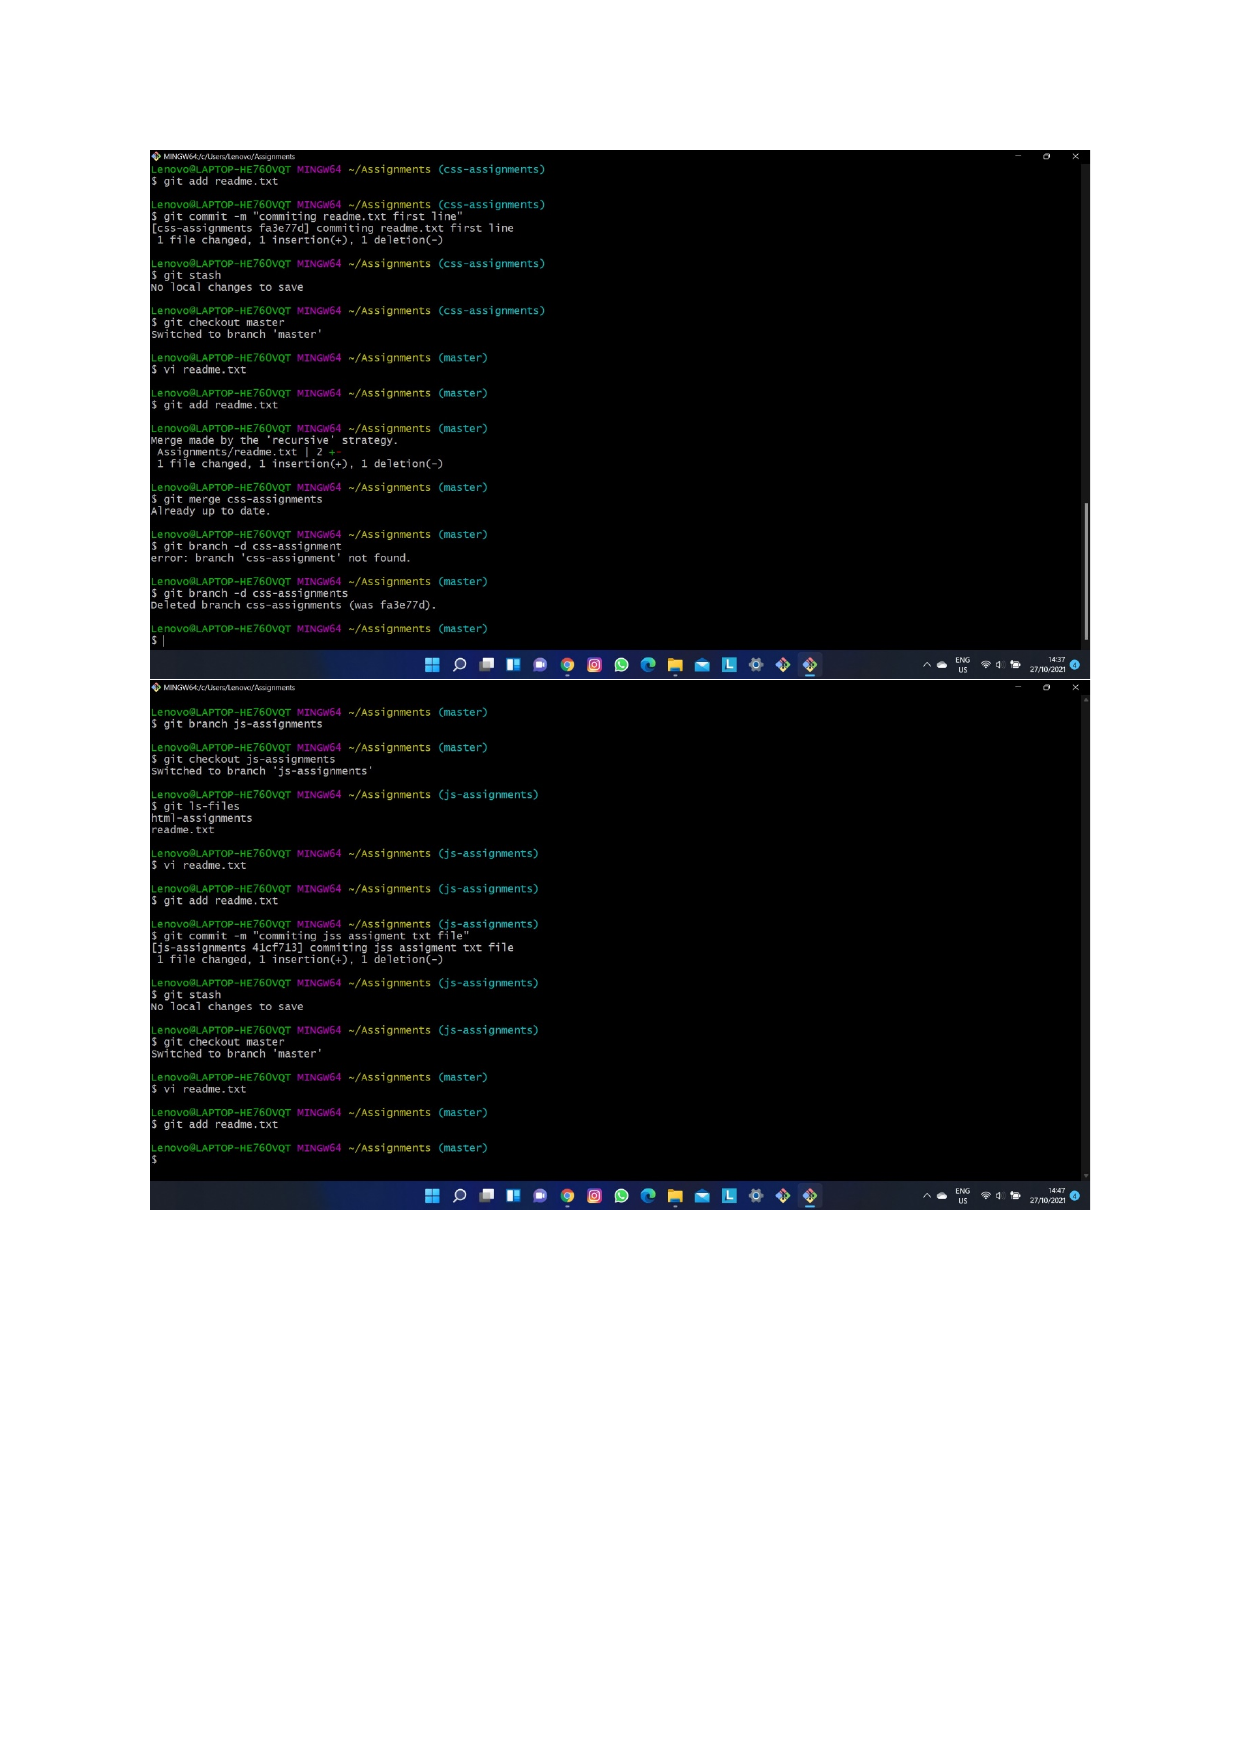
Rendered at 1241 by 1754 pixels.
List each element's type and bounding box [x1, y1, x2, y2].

picture [150, 680, 1091, 1210]
picture [150, 150, 1091, 679]
